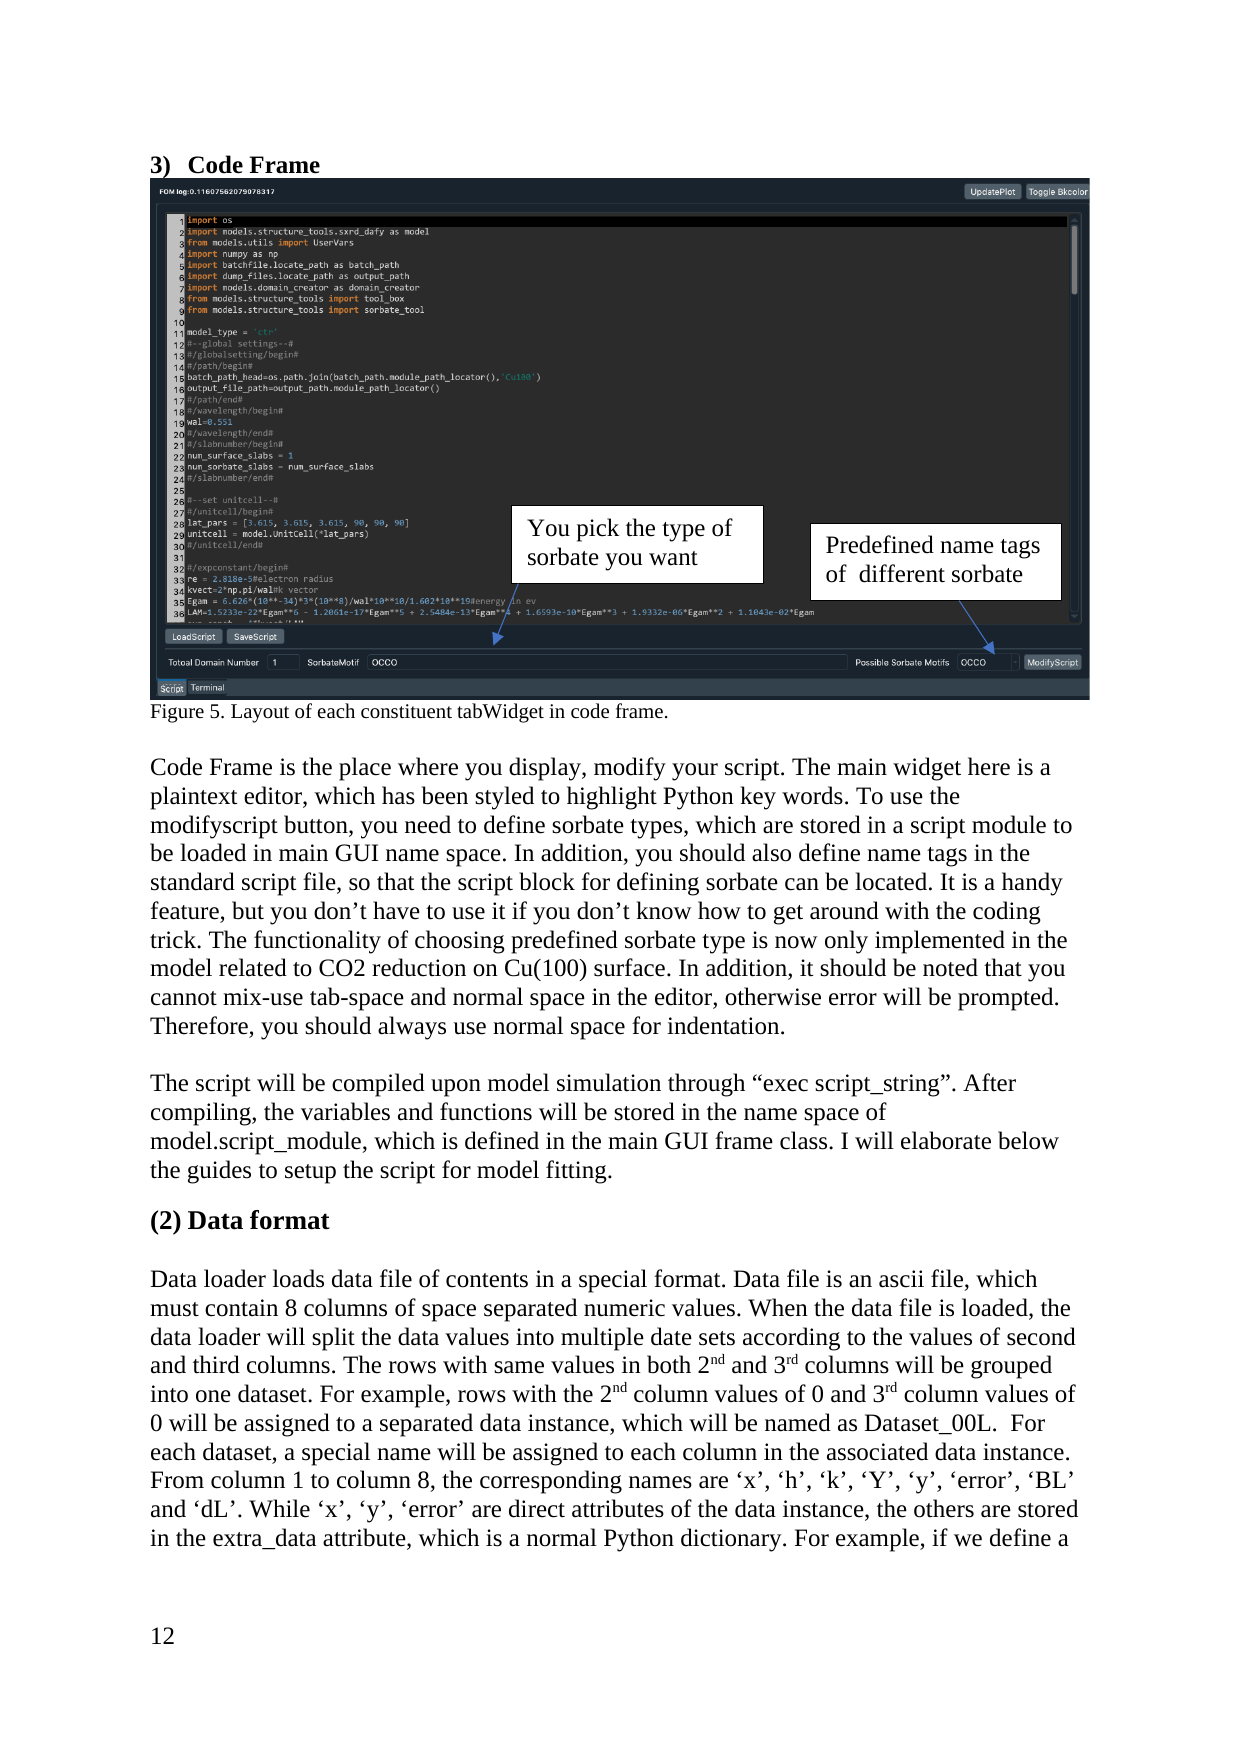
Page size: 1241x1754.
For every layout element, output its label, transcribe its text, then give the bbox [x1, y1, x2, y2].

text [150, 1264, 1090, 1552]
text Code Frame is the place where you display, modify your script. The main widget here is a plaintext editor, which has been styled to highlight Python key words. To use the modifyscript button, you need to define sorbate types, which are stored in a script module to be loaded in main GUI name space. In addition, you should also define name tags in the standard script file, so that the script block for defining sorbate can be located. It is a handy feature, but you don’t have to use it if you don’t know how to get around with the coding trick. The functionality of choosing predefined sorbate type is now only implemented in the model related to CO2 reduction on Cu(100) surface. In addition, it should be noted that you cannot mix-use tab-space and normal space in the editor, otherwise error will be prompted. Therefore, you should always use normal space for indentation. [150, 752, 1090, 1040]
text The script will be compiled upon model simulation through “exec script_string”. After compiling, the variables and functions will be stored in the name space of model.script_module, which is defined in the main GUI frame class. I will elaborate below the guides to setup the script for model fitting. [150, 1068, 1090, 1183]
subtitle Data format [150, 1204, 1090, 1236]
picture [150, 178, 1090, 700]
text Figure 5. Layout of each constituent tabWidget in code frame. [150, 700, 1090, 723]
subtitle Code Frame [150, 150, 1090, 178]
